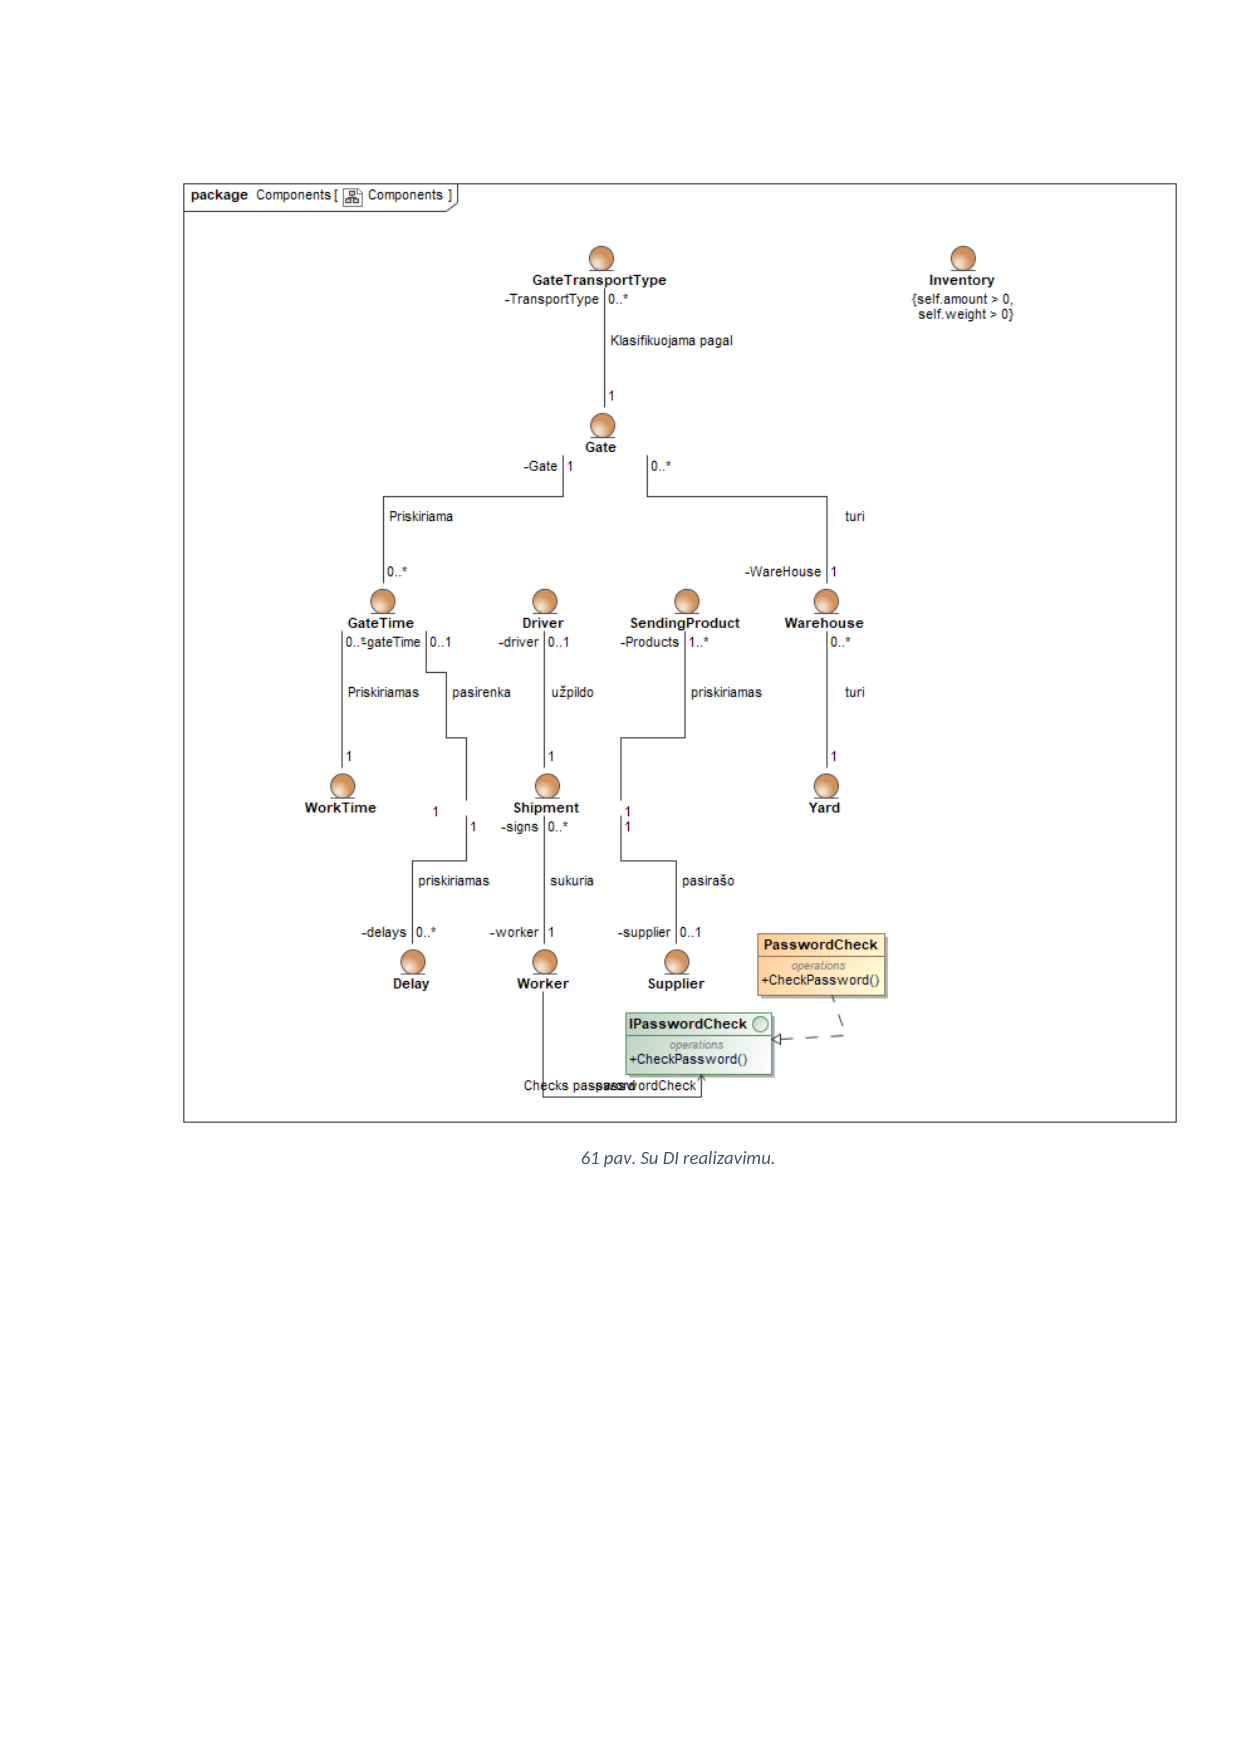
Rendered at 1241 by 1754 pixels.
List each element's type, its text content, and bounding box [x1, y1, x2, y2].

picture [177, 177, 1182, 1128]
text 61 pav. Su DI realizavimu. [177, 1146, 1181, 1169]
